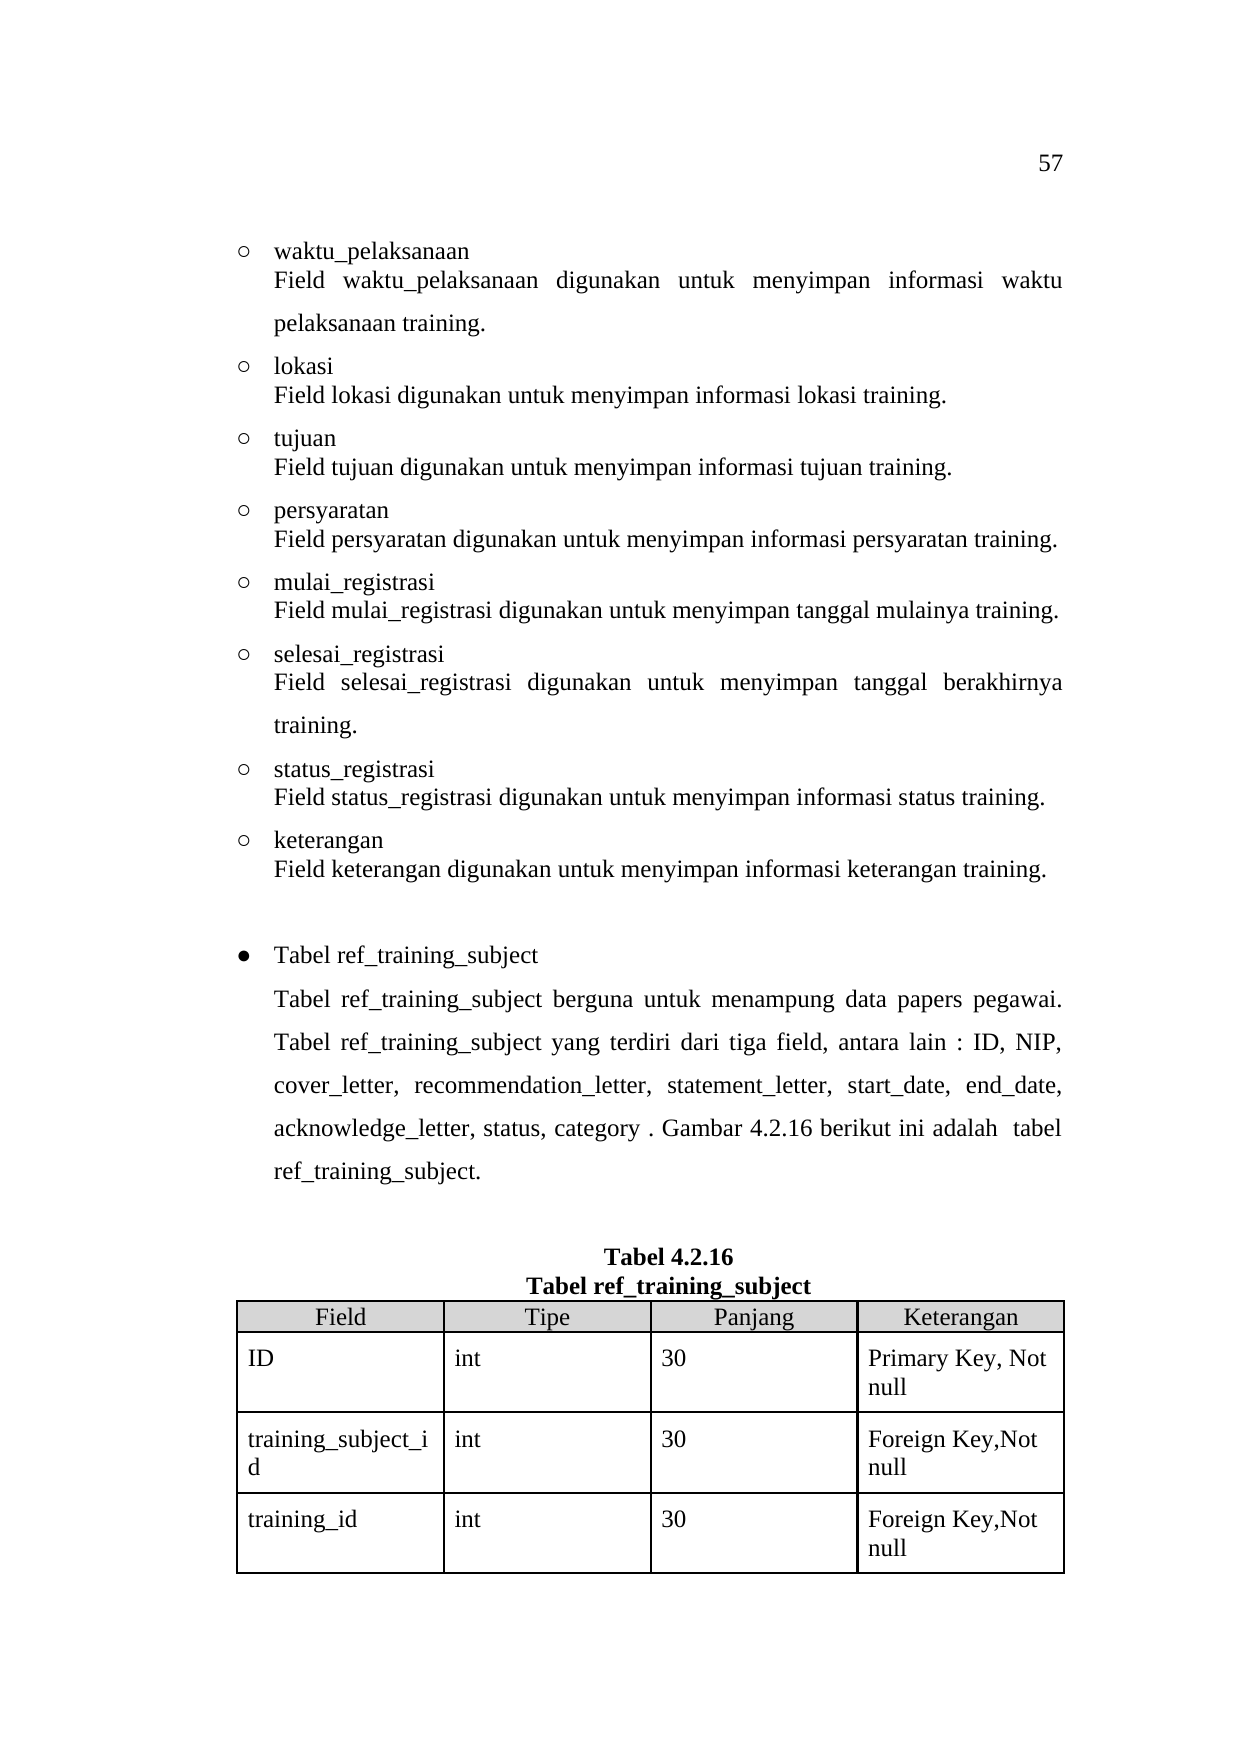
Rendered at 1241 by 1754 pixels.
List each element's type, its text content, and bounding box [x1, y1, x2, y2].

list status_registrasi [236, 754, 1063, 782]
list lokasi [236, 351, 1063, 380]
table_cell int [445, 1494, 650, 1572]
table_cell int [445, 1333, 650, 1411]
table_header Tipe [445, 1302, 650, 1331]
text Field selesai_registrasi digunakan untuk menyimpan tanggal berakhirnya training. [274, 667, 1063, 739]
table_cell 30 [652, 1333, 856, 1411]
table_cell ID [238, 1333, 443, 1411]
table_cell int [445, 1413, 650, 1492]
text Tabel ref_training_subject berguna untuk menampung data papers pegawai. Tabel ref_training_subject yang terdiri dari tiga field, antara lain : ID, NIP, cover_letter, recommendation_letter, statement_letter, start_date, end_date, acknowledge_letter, status, category . Gambar 4.2.16 berikut ini adalah tabel ref_training_subject. [274, 984, 1063, 1185]
table_cell training_subject_id [238, 1413, 443, 1492]
text Field waktu_pelaksanaan digunakan untuk menyimpan informasi waktu pelaksanaan training. [274, 265, 1063, 337]
list persyaratan [236, 495, 1063, 524]
table_cell 30 [652, 1413, 856, 1492]
text Field mulai_registrasi digunakan untuk menyimpan tanggal mulainya training. [274, 596, 1063, 624]
table_cell training_id [238, 1494, 443, 1572]
text Field lokasi digunakan untuk menyimpan informasi lokasi training. [274, 380, 1063, 409]
list mulai_registrasi [236, 567, 1063, 596]
table_cell 30 [652, 1494, 856, 1572]
table_header Keterangan [859, 1302, 1063, 1331]
table_cell Primary Key, Not null [859, 1333, 1063, 1411]
table_header Panjang [652, 1302, 856, 1331]
list keterangan [236, 826, 1063, 854]
text Field persyaratan digunakan untuk menyimpan informasi persyaratan training. [274, 524, 1063, 552]
list waktu_pelaksanaan [236, 236, 1063, 265]
list Tabel ref_training_subject [236, 941, 1063, 969]
text Field tujuan digunakan untuk menyimpan informasi tujuan training. [274, 452, 1063, 481]
list selesai_registrasi [236, 639, 1063, 667]
text Tabel 4.2.16 [274, 1242, 1063, 1271]
list tujuan [236, 423, 1063, 452]
text Field status_registrasi digunakan untuk menyimpan informasi status training. [274, 782, 1063, 811]
table_cell Foreign Key,Not null [859, 1494, 1063, 1572]
table_cell Foreign Key,Not null [859, 1413, 1063, 1492]
text Tabel ref_training_subject [274, 1271, 1063, 1300]
table_header Field [238, 1302, 443, 1331]
text Field keterangan digunakan untuk menyimpan informasi keterangan training. [274, 854, 1063, 883]
